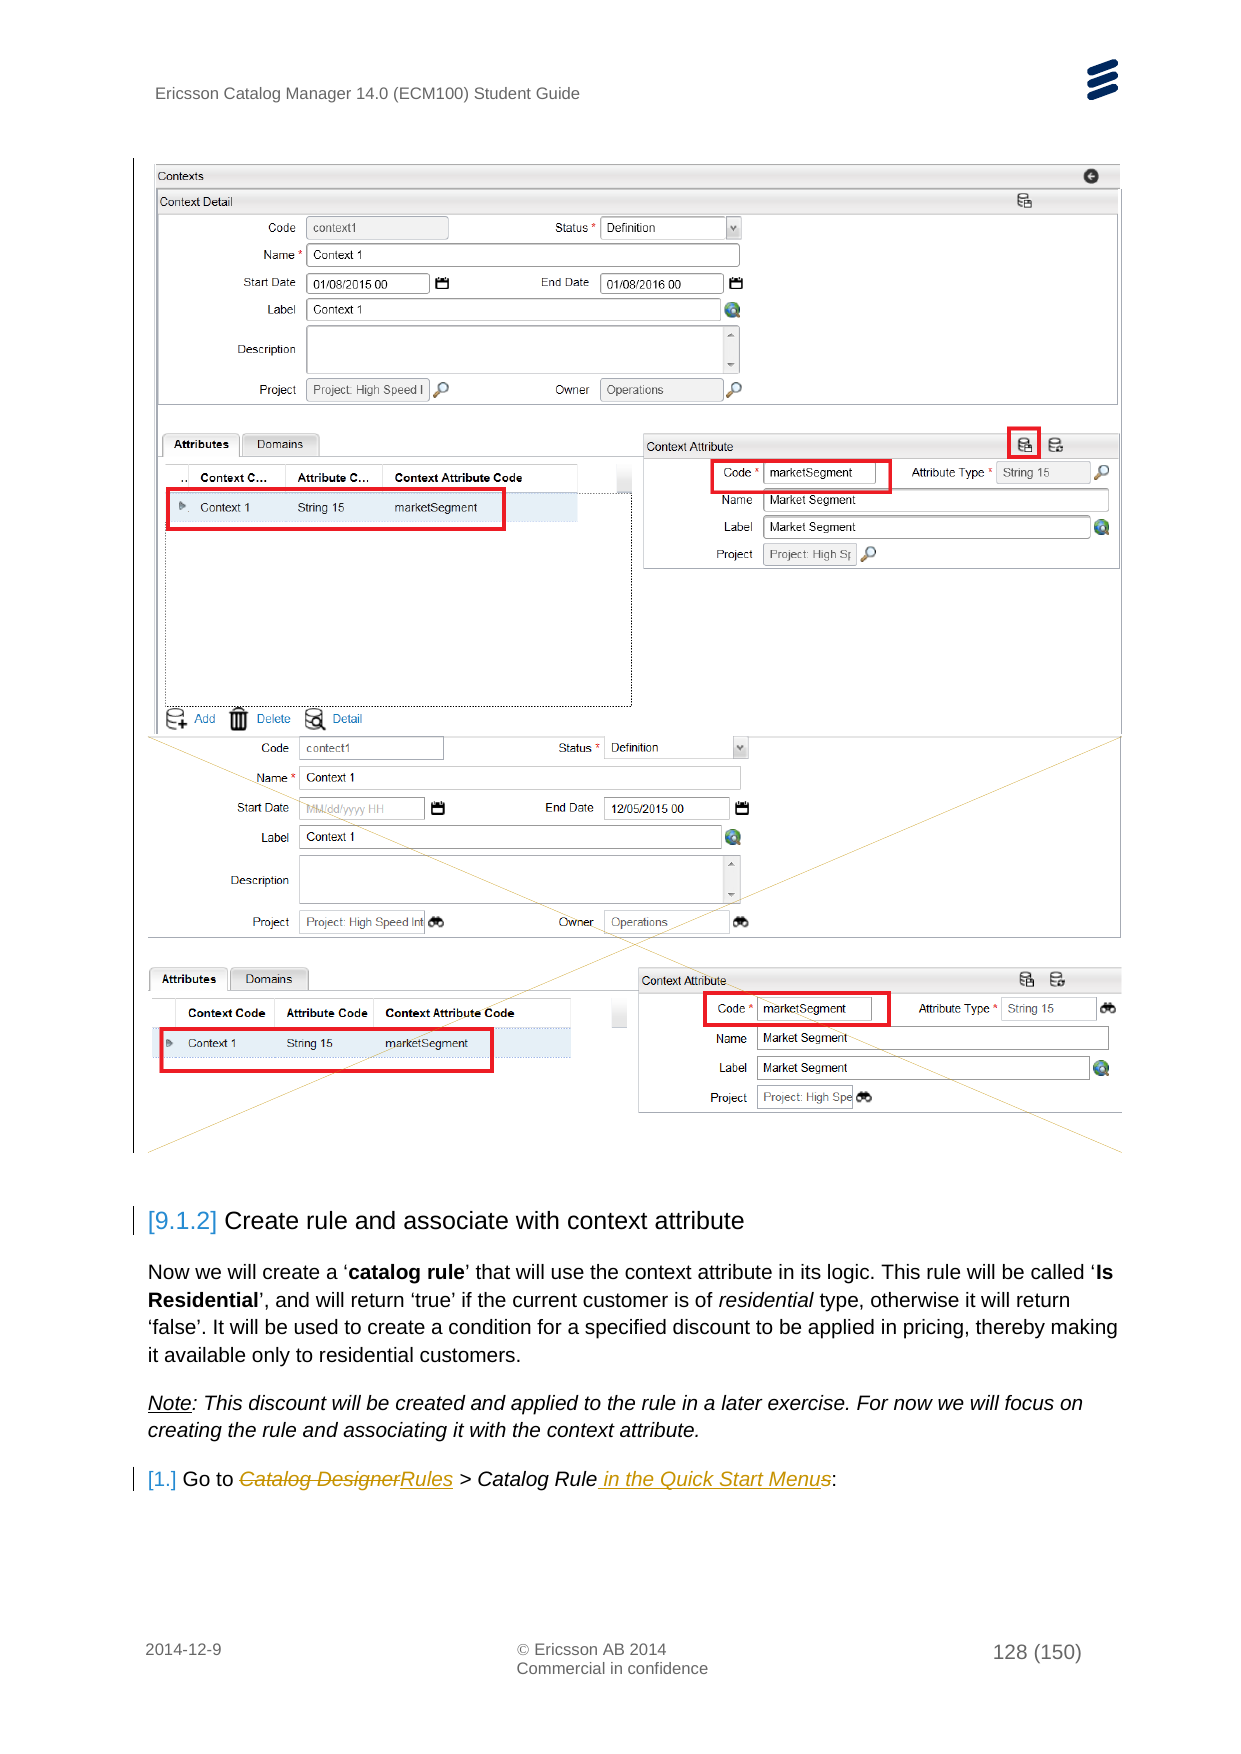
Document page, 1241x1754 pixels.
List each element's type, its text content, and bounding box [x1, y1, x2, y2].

subtitle Create rule and associate with context attribute [148, 1206, 1122, 1235]
picture [150, 946, 1120, 1153]
list Go to > Catalog Rule: [148, 1467, 1122, 1491]
picture [148, 158, 1122, 734]
picture [637, 738, 1122, 1152]
text Now we will create a ‘catalog rule’ that will use the context attribute in its logic. This rule will be called ‘Is Residential’, and will return ‘true’ if the current customer is of residential type, otherwise it will return ‘false’. It will be used to create a condition for a specified discount to be applied in pricing, thereby making it available only to residential customers. [148, 1260, 1122, 1366]
picture [150, 736, 1120, 944]
picture [148, 738, 633, 1151]
text Note: This discount will be created and applied to the rule in a later exercise. For now we will focus on creating the rule and associating it with the context attribute. [148, 1391, 1122, 1442]
